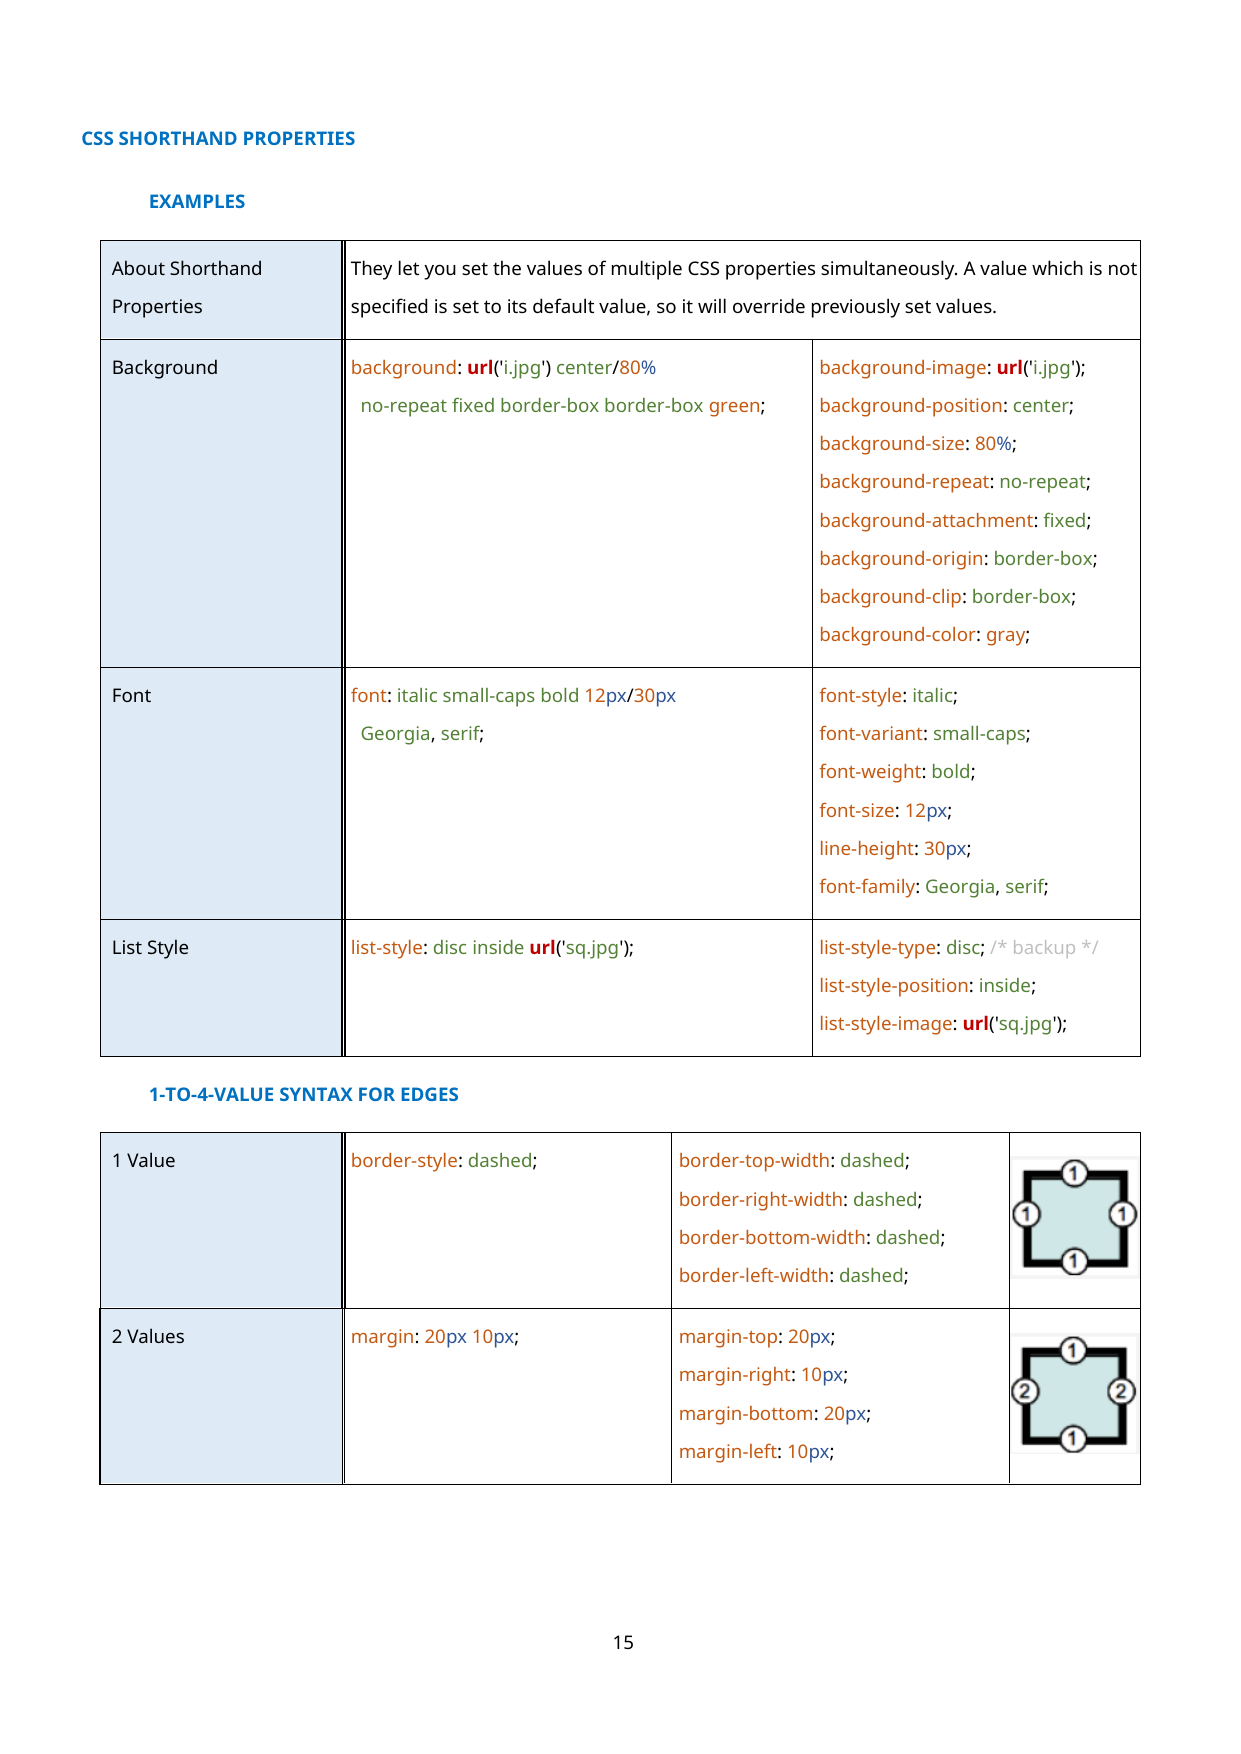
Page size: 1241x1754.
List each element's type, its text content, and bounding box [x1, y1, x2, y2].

table_cell font: italic small-caps bold 12px/30px Georgia, serif; [346, 668, 812, 919]
table_header [1010, 1133, 1140, 1156]
table_cell List Style [101, 920, 341, 1056]
table_cell background-image: url('i.jpg'); background-position: center; background-size: 80%; background-repeat: no-repeat; background-attachment: fixed; background-origin: border-box; background-clip: border-box; background-color: gray; [813, 340, 1140, 667]
table_header border-style: dashed; [346, 1133, 671, 1307]
table_header border-top-width: dashed; border-right-width: dashed; border-bottom-width: dashed; border-left-width: dashed; [672, 1133, 1009, 1307]
picture [1010, 1333, 1140, 1454]
subtitle EXAMPLES [148, 189, 1165, 214]
table_cell font-style: italic; font-variant: small-caps; font-weight: bold; font-size: 12px; line-height: 30px; font-family: Georgia, serif; [813, 668, 1140, 919]
table_header They let you set the values of multiple CSS properties simultaneously. A value which is not specified is set to its default value, so it will override previously set values. [346, 241, 1140, 338]
table_header 1 Value [101, 1133, 341, 1307]
table_cell list-style: disc inside url('sq.jpg'); [346, 920, 812, 1056]
subtitle 1-TO-4-VALUE SYNTAX FOR EDGES [148, 1081, 1165, 1107]
table_cell 2 Values [101, 1309, 342, 1483]
table_cell margin-top: 20px; margin-right: 10px; margin-bottom: 20px; margin-left: 10px; [672, 1309, 1009, 1483]
table_cell background: url('i.jpg') center/80% no-repeat fixed border-box border-box green; [346, 340, 812, 667]
table_cell Background [101, 340, 341, 667]
table_header About Shorthand Properties [101, 241, 341, 338]
table_cell [1010, 1309, 1140, 1333]
picture [1010, 1156, 1140, 1279]
table_cell margin: 20px 10px; [345, 1309, 671, 1483]
subtitle CSS SHORTHAND PROPERTIES [81, 126, 1165, 151]
table_header [1010, 1279, 1140, 1307]
table_cell [1010, 1454, 1140, 1483]
table_cell list-style-type: disc; /* backup */ list-style-position: inside; list-style-image: url('sq.jpg'); [813, 920, 1140, 1056]
table_cell Font [101, 668, 341, 919]
